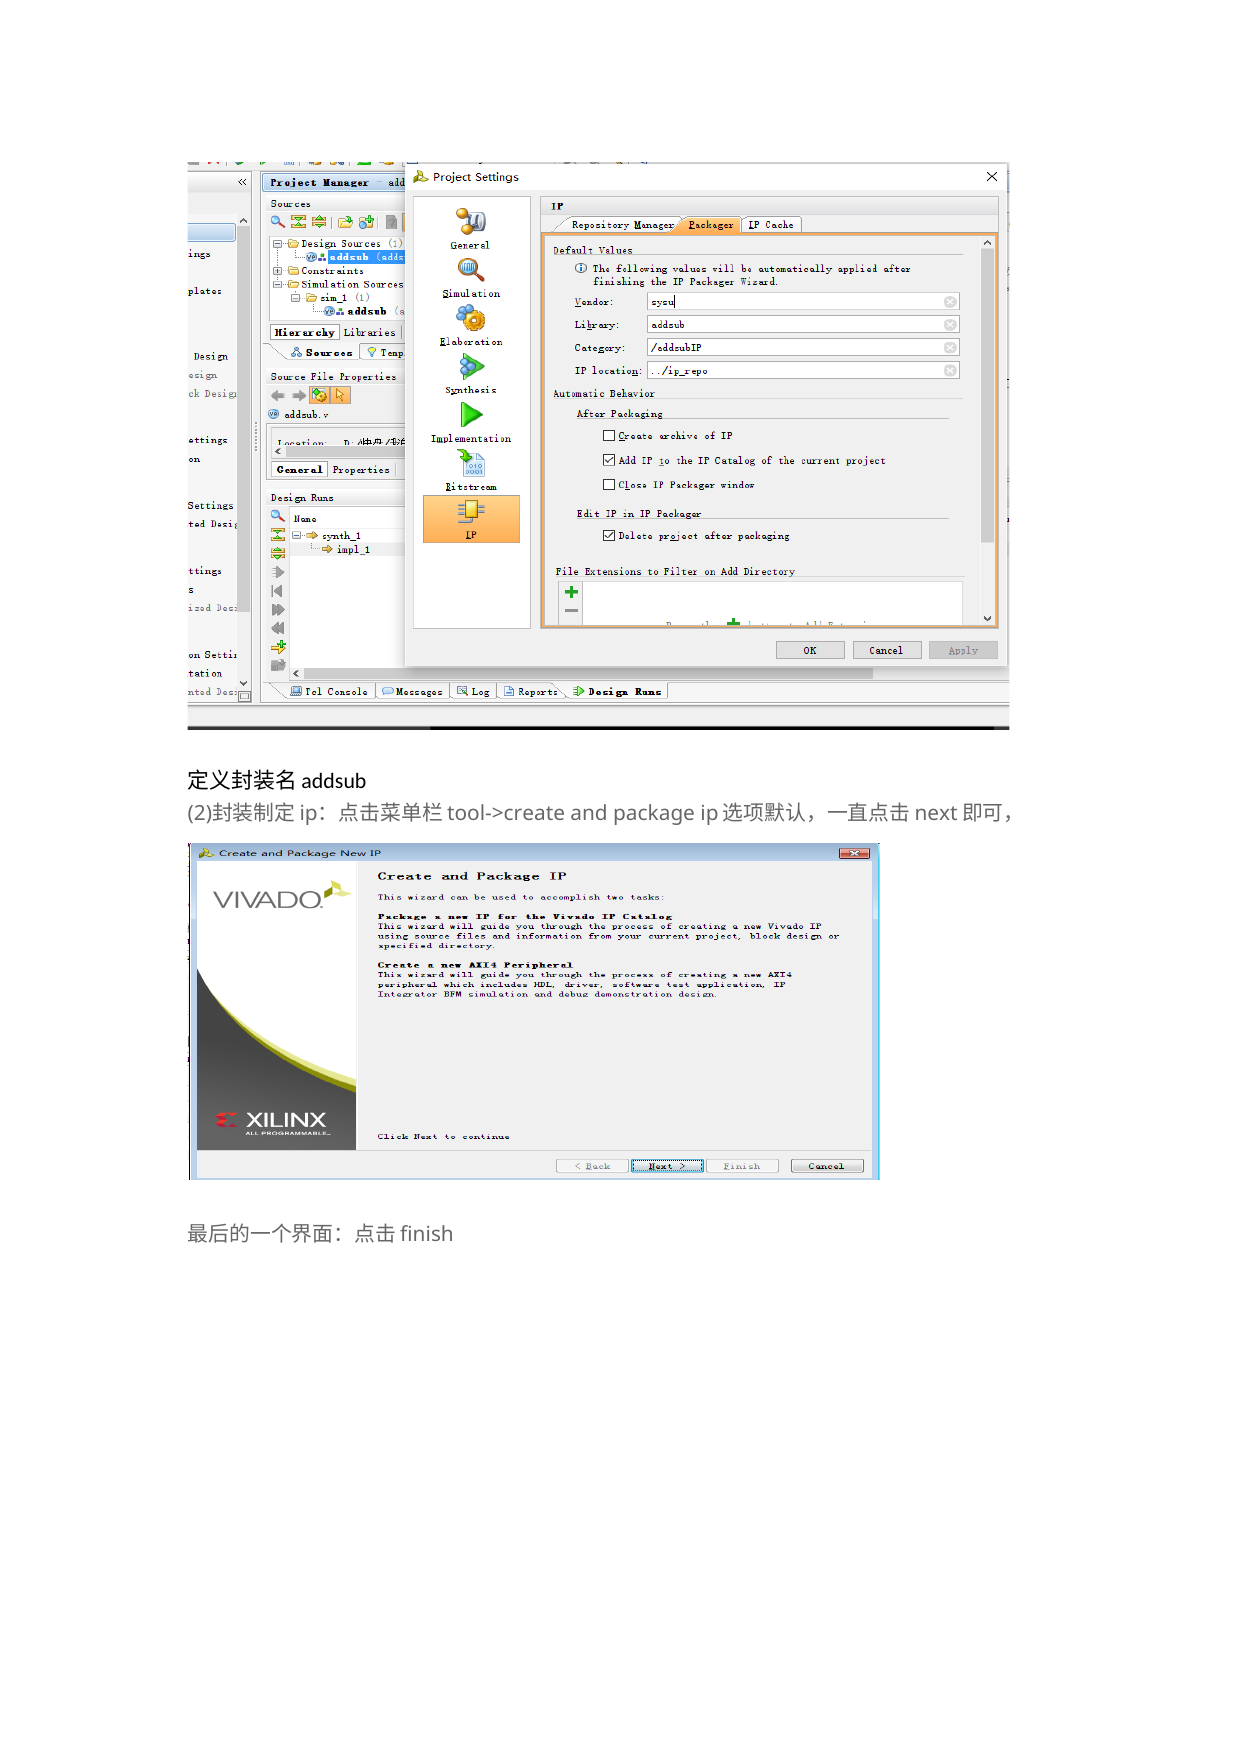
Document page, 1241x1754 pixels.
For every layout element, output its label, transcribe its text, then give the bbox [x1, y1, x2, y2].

picture [187, 162, 1010, 730]
text 最后的一个界面：点击finish [187, 1216, 1053, 1249]
text 定义封装名addsub [187, 763, 1053, 795]
picture [187, 843, 880, 1180]
text (2)封装制定ip：点击菜单栏tool->create and package ip选项默认，一直点击next即可， [187, 795, 1053, 828]
